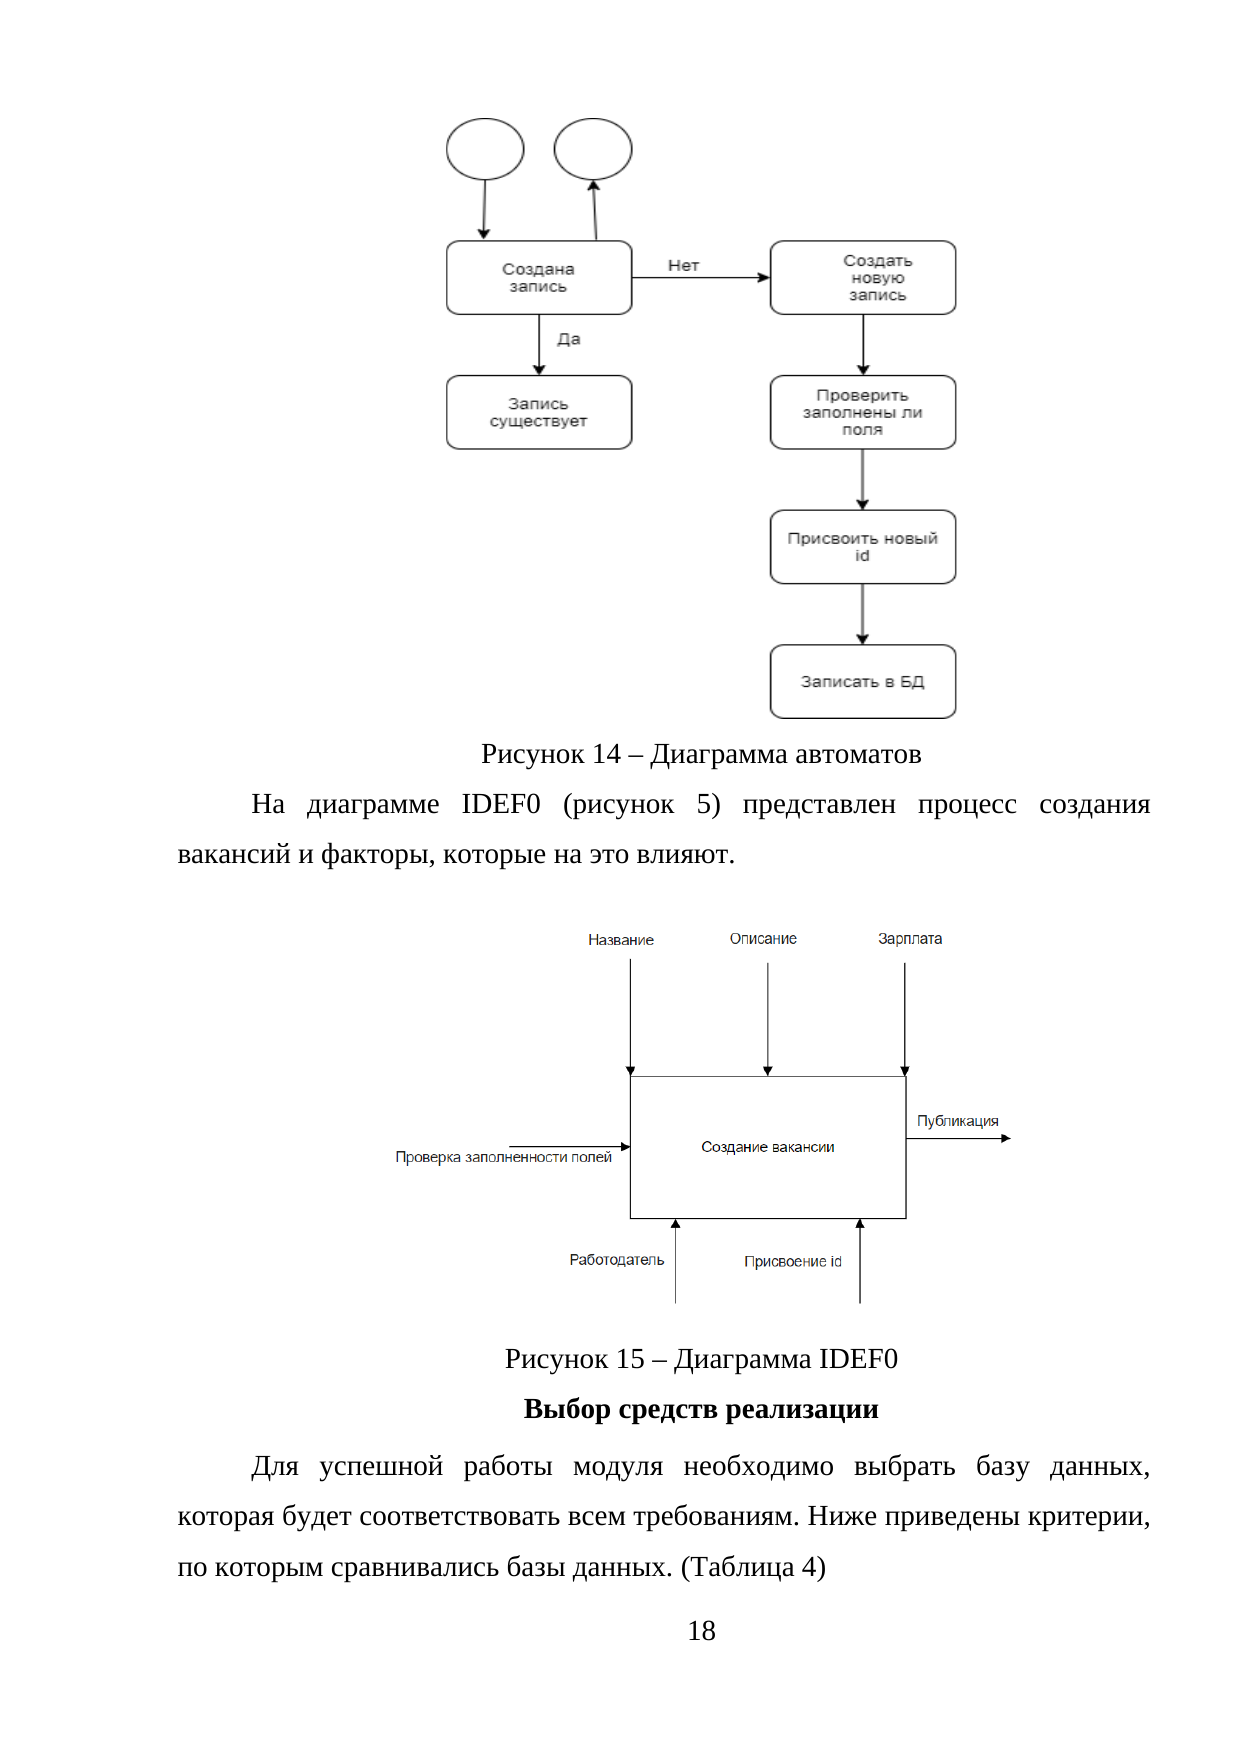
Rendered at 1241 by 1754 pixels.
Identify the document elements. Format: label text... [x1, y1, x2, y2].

picture [345, 886, 1058, 1325]
text Для успешной работы модуля необходимо выбрать базу данных, которая будет соответствовать всем требованиям. Ниже приведены критерии, по которым сравнивались базы данных. (Таблица 4) [177, 1448, 1152, 1582]
text Рисунок 14 – Диаграмма автоматов [177, 736, 1152, 769]
text На диаграмме IDEF0 (рисунок 5) представлен процесс создания вакансий и факторы, которые на это влияют. [177, 786, 1152, 870]
text Рисунок 15 – Диаграмма IDEF0 [177, 1341, 1152, 1375]
subtitle Выбор средств реализации [177, 1391, 1152, 1425]
picture [446, 118, 957, 719]
